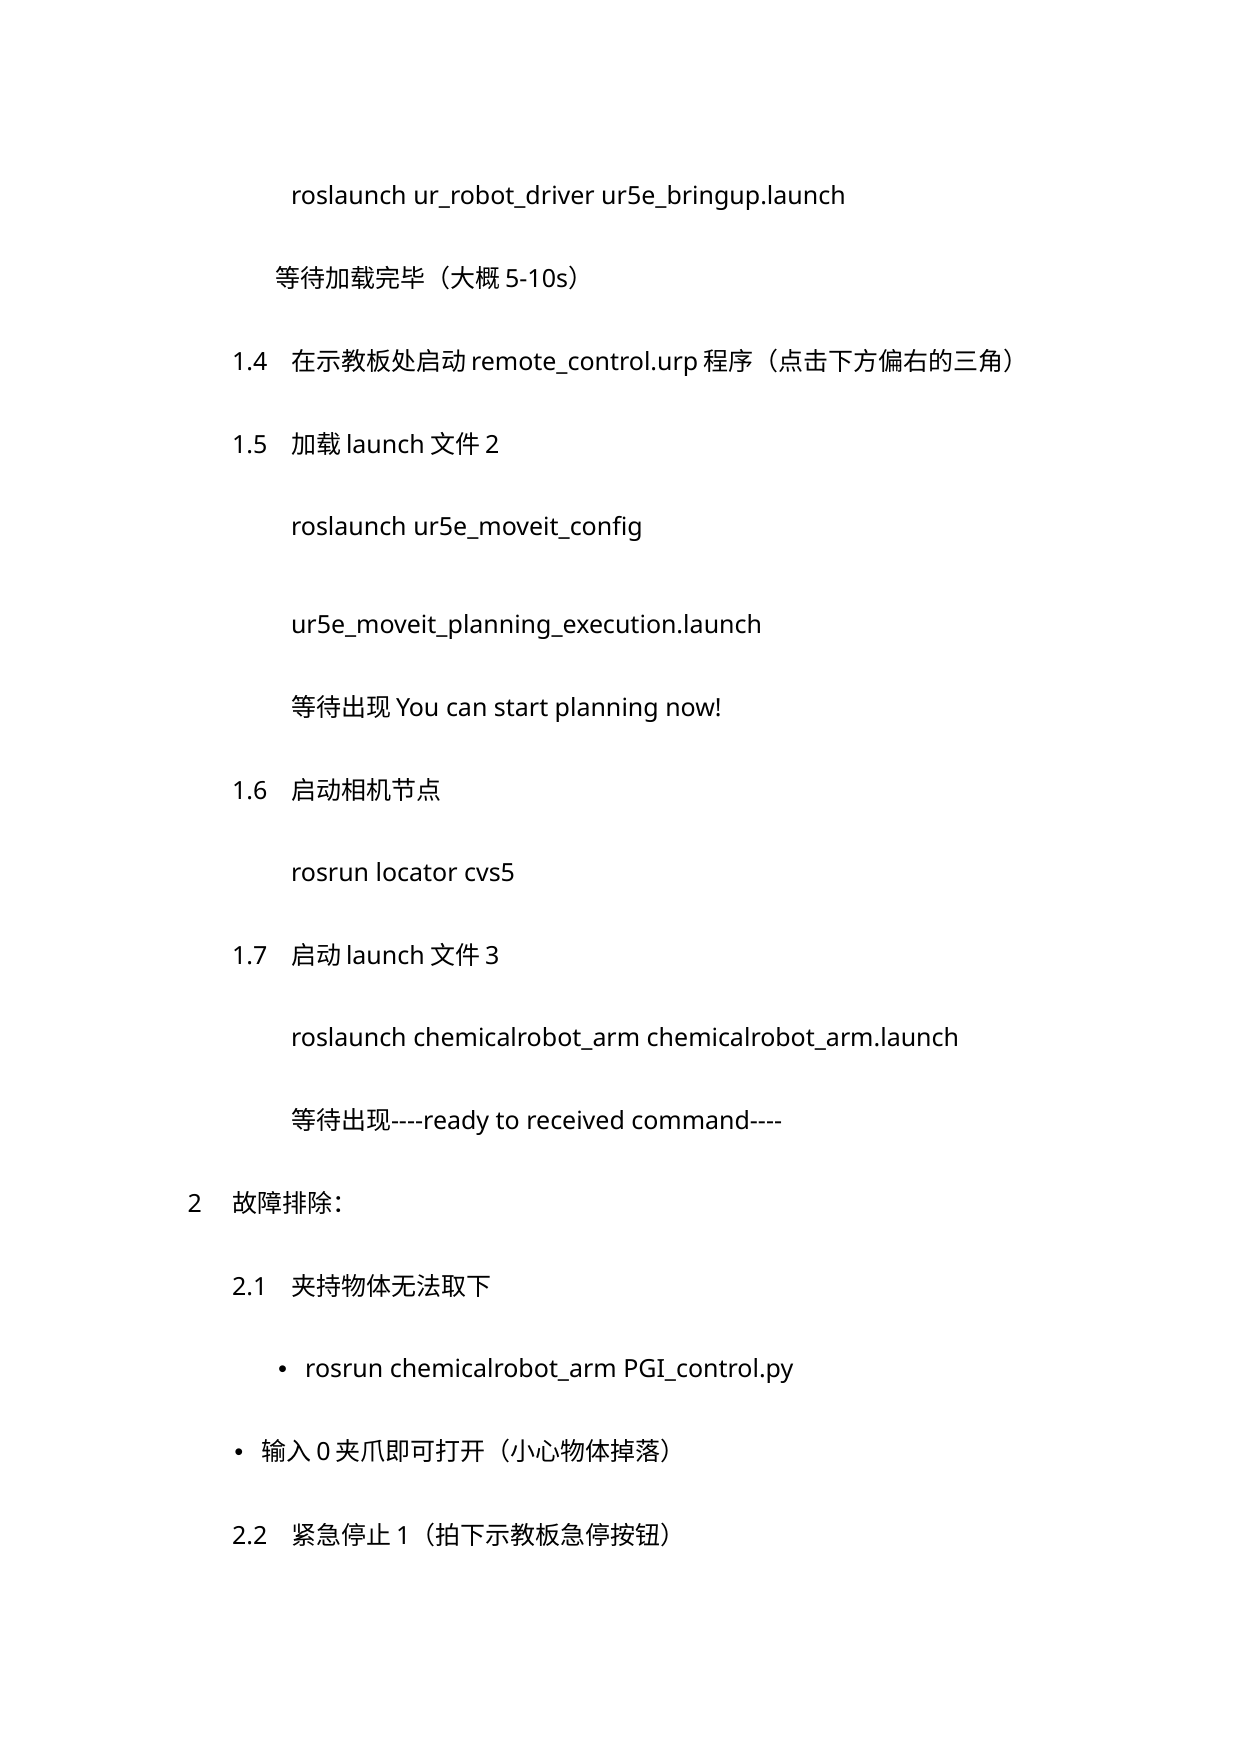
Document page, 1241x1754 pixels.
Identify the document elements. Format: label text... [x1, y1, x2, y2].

list 加载launch文件2 [232, 410, 1053, 475]
list 等待出现----ready to received command---- [291, 1086, 1053, 1151]
list 启动相机节点 [232, 756, 1053, 821]
text • rosrun chemicalrobot_arm PGI_control.py [232, 1336, 1053, 1401]
list 故障排除： [187, 1169, 1053, 1234]
list roslaunch ur5e_moveit_config ur5e_moveit_planning_execution.launch [291, 493, 1053, 656]
list roslaunch chemicalrobot_arm chemicalrobot_arm.launch [291, 1004, 1053, 1069]
list 紧急停止1（拍下示教板急停按钮） [232, 1501, 1053, 1566]
list 在示教板处启动remote_control.urp程序（点击下方偏右的三角） [232, 327, 1053, 392]
text 等待加载完毕（大概5-10s） [225, 244, 1053, 309]
list rosrun locator cvs5 [291, 839, 1053, 904]
list 夹持物体无法取下 [232, 1252, 1053, 1317]
list roslaunch ur_robot_driver ur5e_bringup.launch [291, 162, 1053, 227]
list 启动launch文件3 [232, 921, 1053, 986]
text • 输入0夹爪即可打开（小心物体掉落） [187, 1418, 1053, 1483]
list 等待出现You can start planning now! [291, 673, 1053, 738]
